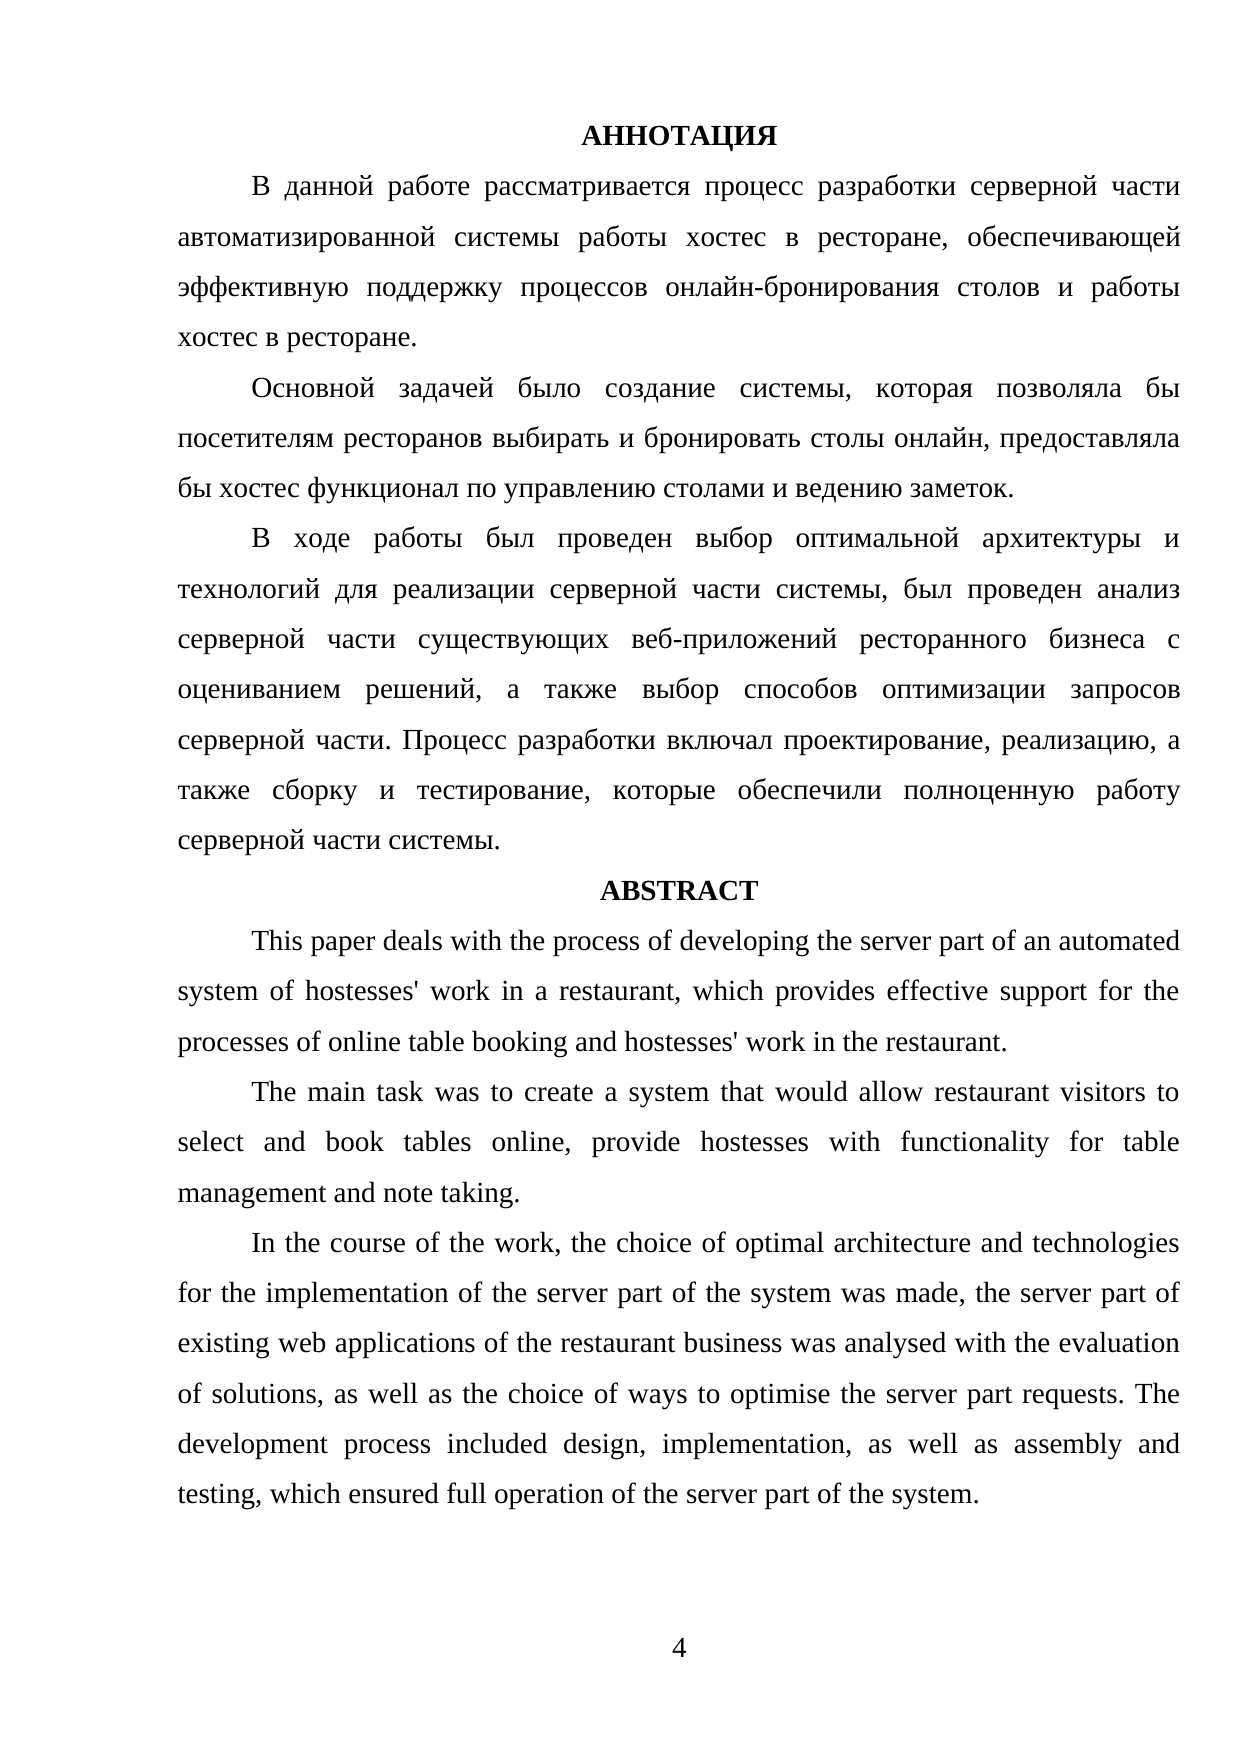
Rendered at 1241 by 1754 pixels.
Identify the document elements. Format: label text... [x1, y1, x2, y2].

text ABSTRACT [177, 873, 1181, 906]
text This paper deals with the process of developing the server part of an automated system of hostesses' work in a restaurant, which provides effective support for the processes of online table booking and hostesses' work in the restaurant. [177, 923, 1181, 1057]
text АННОТАЦИЯ [177, 118, 1181, 152]
text В данной работе рассматривается процесс разработки серверной части автоматизированной системы работы хостес в ресторане, обеспечивающей эффективную поддержку процессов онлайн-бронирования столов и работы хостес в ресторане. [177, 168, 1181, 353]
text В ходе работы был проведен выбор оптимальной архитектуры и технологий для реализации серверной части системы, был проведен анализ серверной части существующих веб-приложений ресторанного бизнеса с оцениванием решений, а также выбор способов оптимизации запросов серверной части. Процесс разработки включал проектирование, реализацию, а также сборку и тестирование, которые обеспечили полноценную работу серверной части системы. [177, 521, 1181, 856]
text The main task was to create a system that would allow restaurant visitors to select and book tables online, provide hostesses with functionality for table management and note taking. [177, 1074, 1181, 1208]
text Основной задачей было создание системы, которая позволяла бы посетителям ресторанов выбирать и бронировать столы онлайн, предоставляла бы хостес функционал по управлению столами и ведению заметок. [177, 370, 1181, 504]
text In the course of the work, the choice of optimal architecture and technologies for the implementation of the server part of the system was made, the server part of existing web applications of the restaurant business was analysed with the evaluation of solutions, as well as the choice of ways to optimise the server part requests. The development process included design, implementation, as well as assembly and testing, which ensured full operation of the server part of the system. [177, 1225, 1181, 1510]
